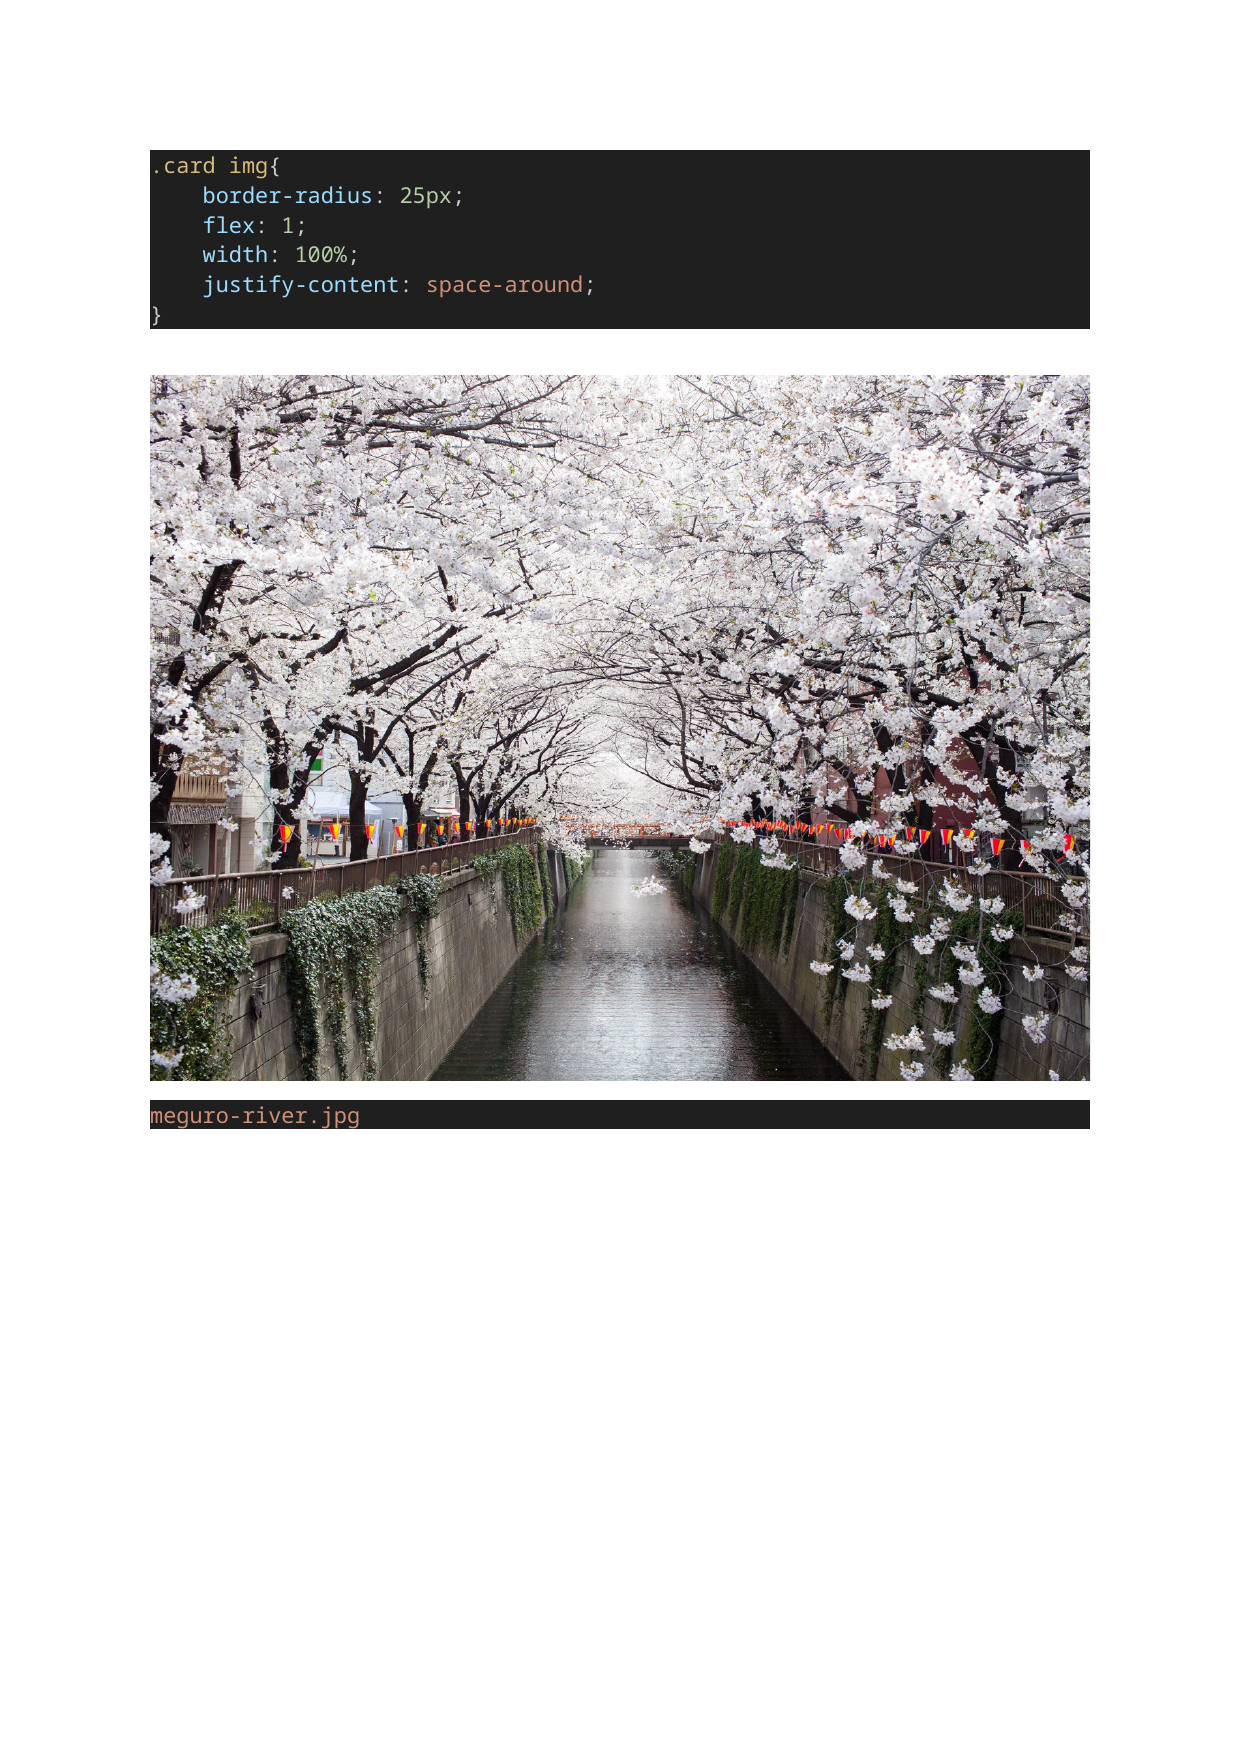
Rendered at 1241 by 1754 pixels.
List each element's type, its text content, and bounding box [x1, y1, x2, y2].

text .card img{ [150, 150, 1090, 180]
text meguro-river.jpg [150, 1100, 1090, 1129]
text justify-content: space-around; [150, 269, 1090, 299]
text flex: 1; [150, 209, 1090, 239]
text width: 100%; [150, 239, 1090, 269]
text } [150, 299, 1090, 329]
text border-radius: 25px; [150, 180, 1090, 209]
picture [150, 375, 1091, 1081]
